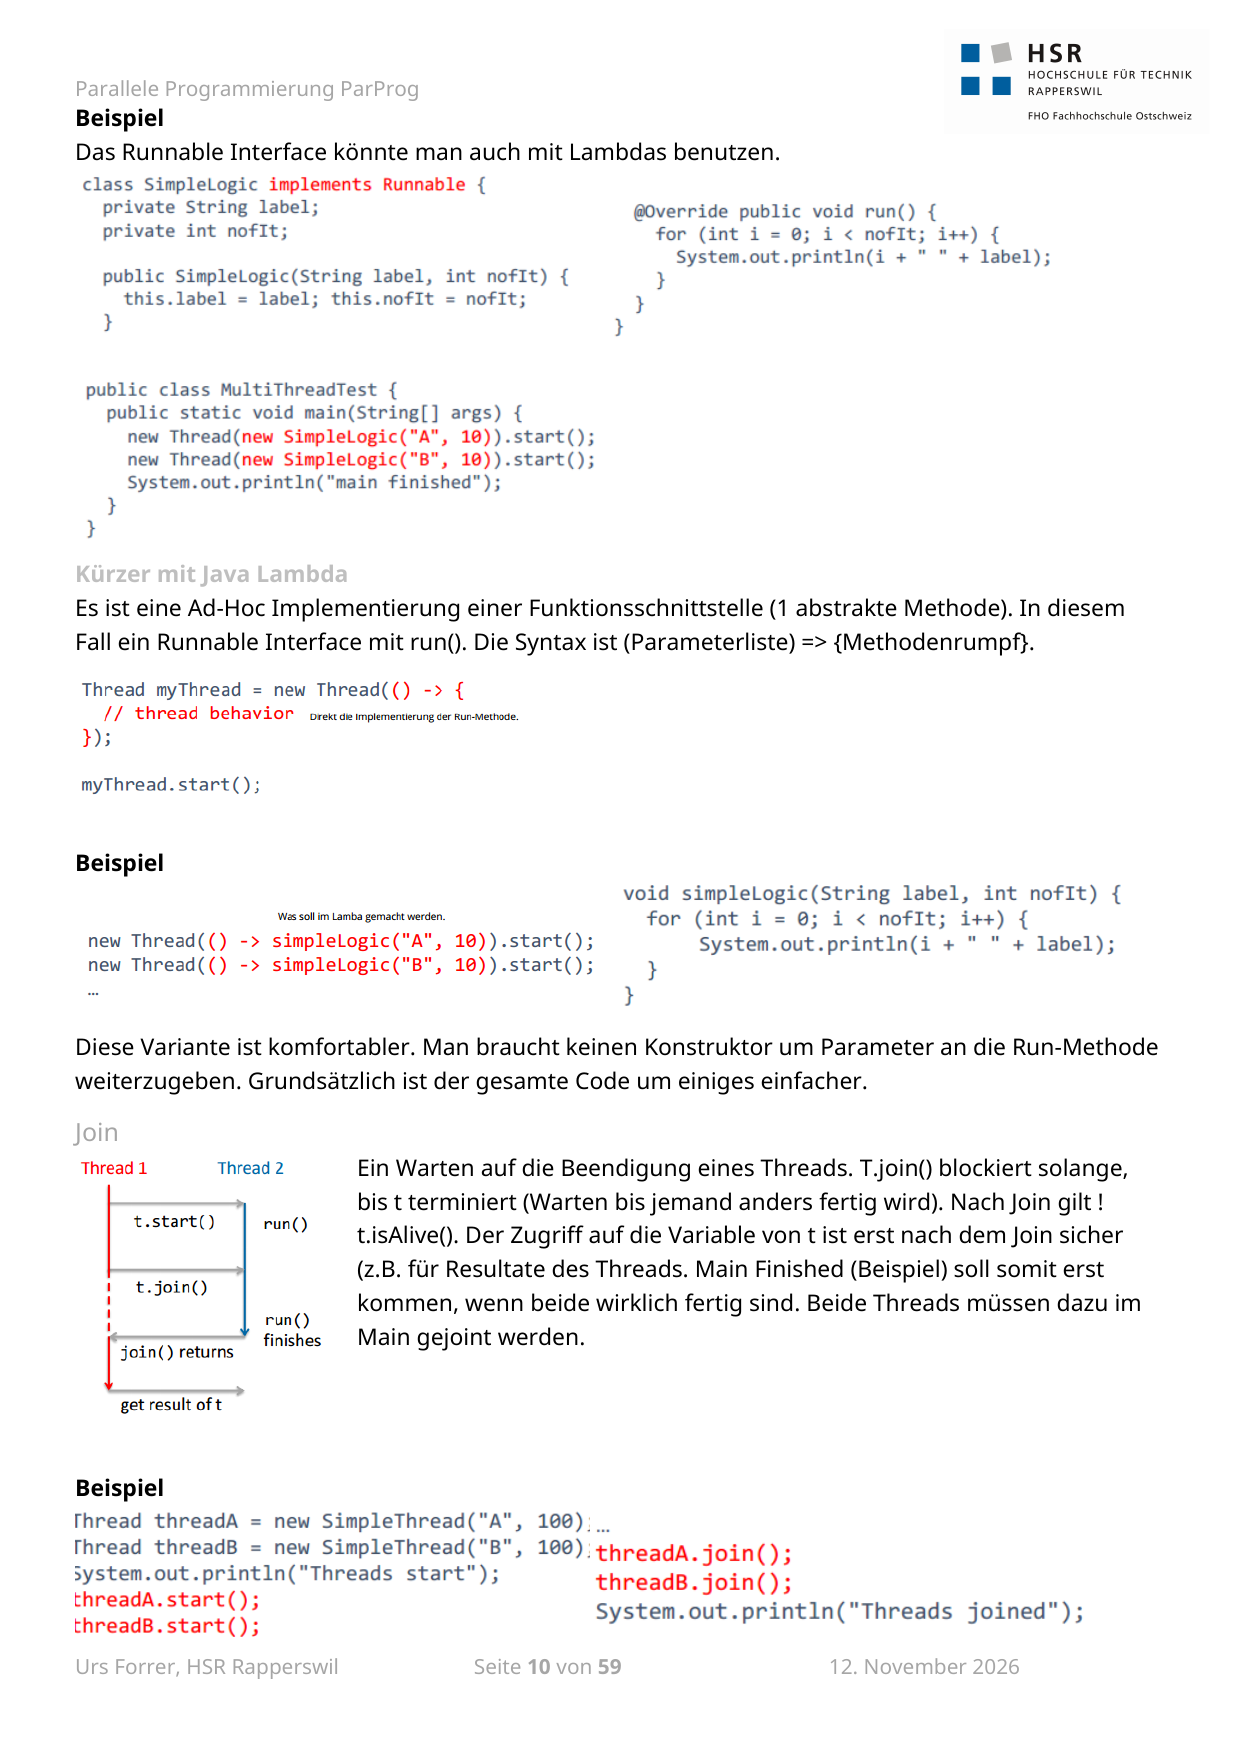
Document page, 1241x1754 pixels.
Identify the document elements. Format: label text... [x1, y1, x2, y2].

text Es ist eine Ad-Hoc Implementierung einer Funktionsschnittstelle (1 abstrakte Methode). In diesem Fall ein Runnable Interface mit run(). Die Syntax ist (Parameterliste) => {Methodenrumpf}. [75, 592, 1165, 657]
picture [75, 1505, 1105, 1637]
text Ein Warten auf die Beendigung eines Threads. T.join() blockiert solange, bis t terminiert (Warten bis jemand anders fertig wird). Nach Join gilt !t.isAlive(). Der Zugriff auf die Variable von t ist erst nach dem Join sicher (z.B. für Resultate des Threads. Main Finished (Beispiel) soll somit erst kommen, wenn beide wirklich fertig sind. Beide Threads müssen dazu im Main gejoint werden. [339, 1152, 1165, 1352]
subtitle Kürzer mit Java Lambda [75, 558, 1165, 590]
picture [75, 676, 653, 829]
picture [75, 361, 616, 540]
picture [75, 1151, 339, 1422]
picture [75, 881, 1147, 1012]
picture [75, 169, 1137, 343]
subtitle Join [75, 1115, 1165, 1149]
picture [943, 29, 1210, 134]
text Diese Variante ist komfortabler. Man braucht keinen Konstruktor um Parameter an die Run-Methode weiterzugeben. Grundsätzlich ist der gesamte Code um einiges einfacher. [75, 1031, 1165, 1096]
